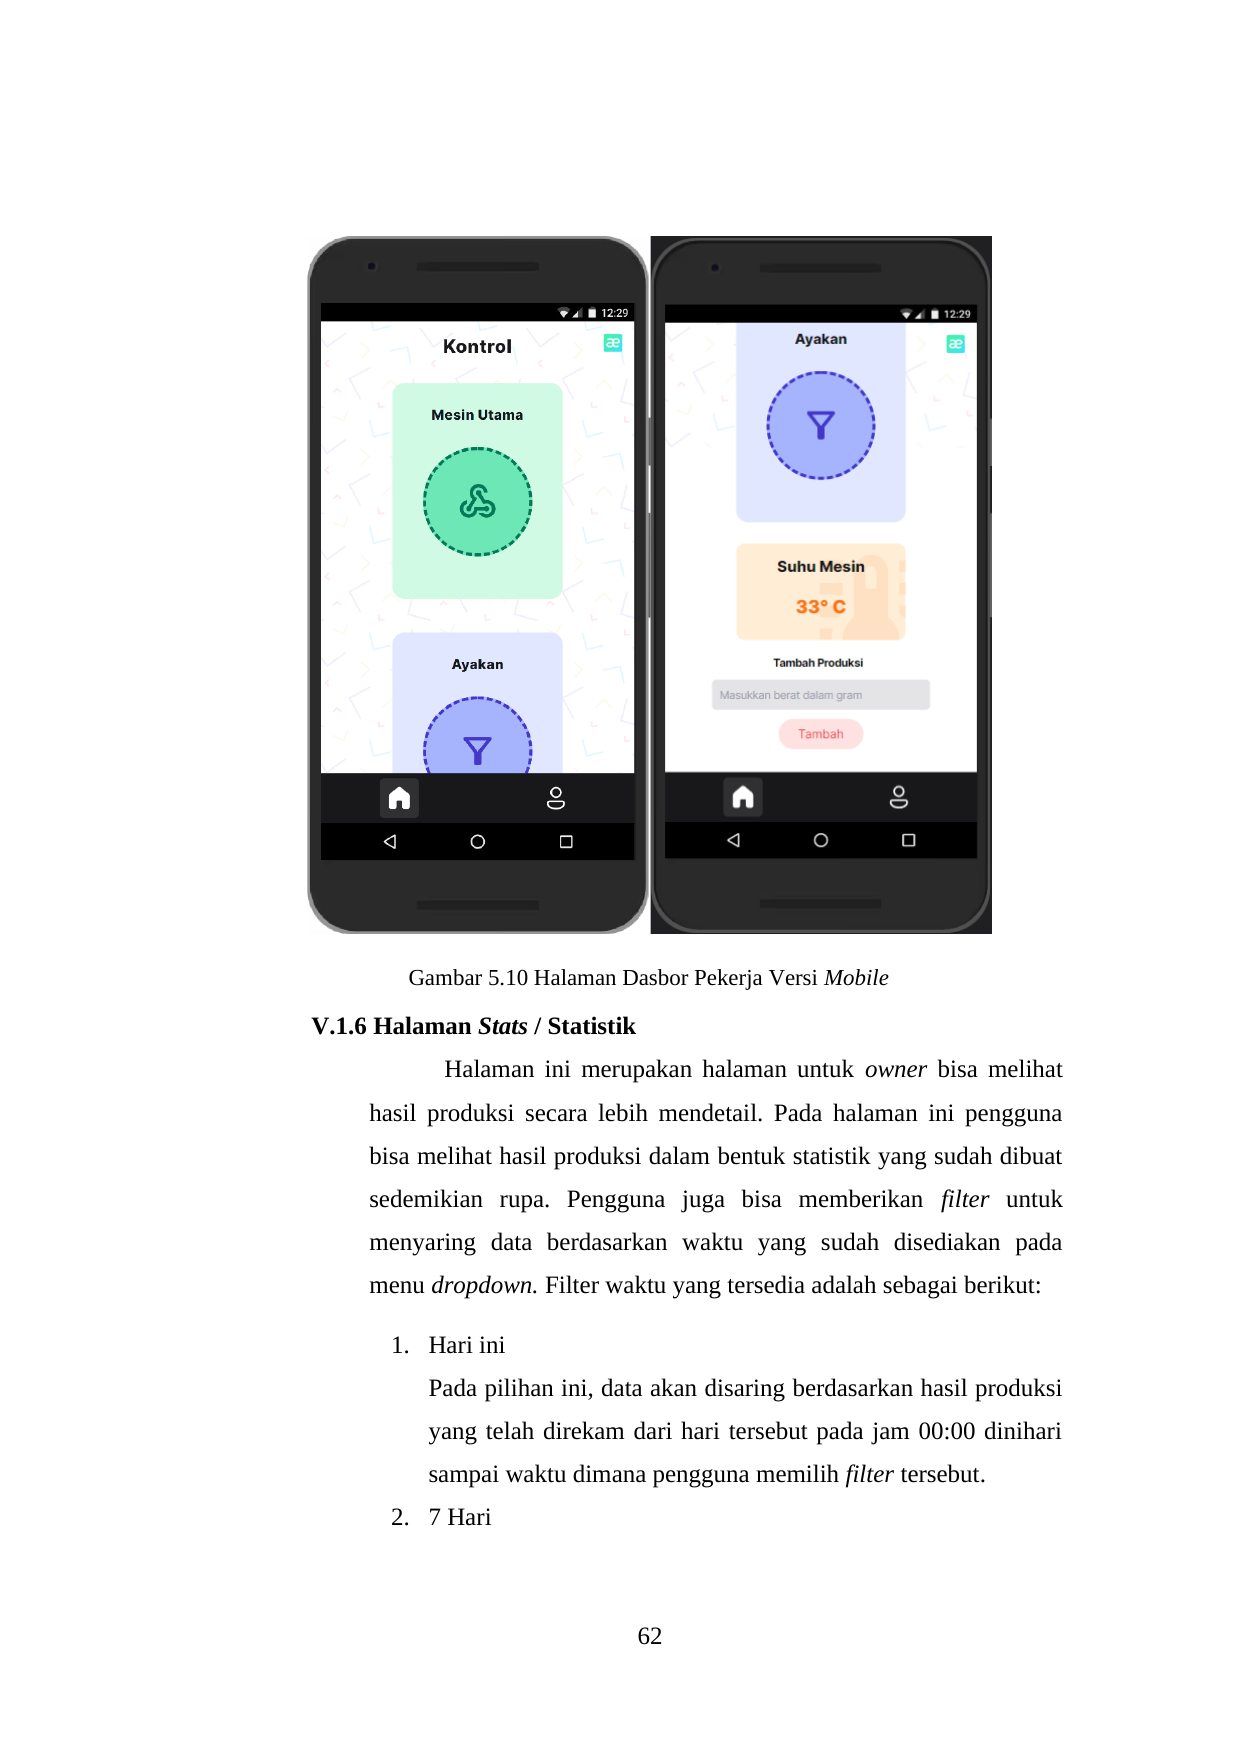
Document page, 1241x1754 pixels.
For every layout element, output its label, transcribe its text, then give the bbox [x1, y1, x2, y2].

text Halaman ini merupakan halaman untuk owner bisa melihat hasil produksi secara lebih mendetail. Pada halaman ini pengguna bisa melihat hasil produksi dalam bentuk statistik yang sudah dibuat sedemikian rupa. Pengguna juga bisa memberikan filter untuk menyaring data berdasarkan waktu yang sudah disediakan pada menu dropdown. Filter waktu yang tersedia adalah sebagai berikut: [369, 1054, 1063, 1299]
list 7 Hari [391, 1502, 1063, 1531]
text Gambar 5.10 Halaman Dasbor Pekerja Versi Mobile [236, 964, 1063, 991]
subtitle Halaman Stats / Statistik [311, 1011, 1063, 1040]
picture [307, 236, 992, 934]
list Pada pilihan ini, data akan disaring berdasarkan hasil produksi yang telah direkam dari hari tersebut pada jam 00:00 dinihari sampai waktu dimana pengguna memilih filter tersebut. [428, 1373, 1063, 1488]
list Hari ini [391, 1330, 1063, 1359]
